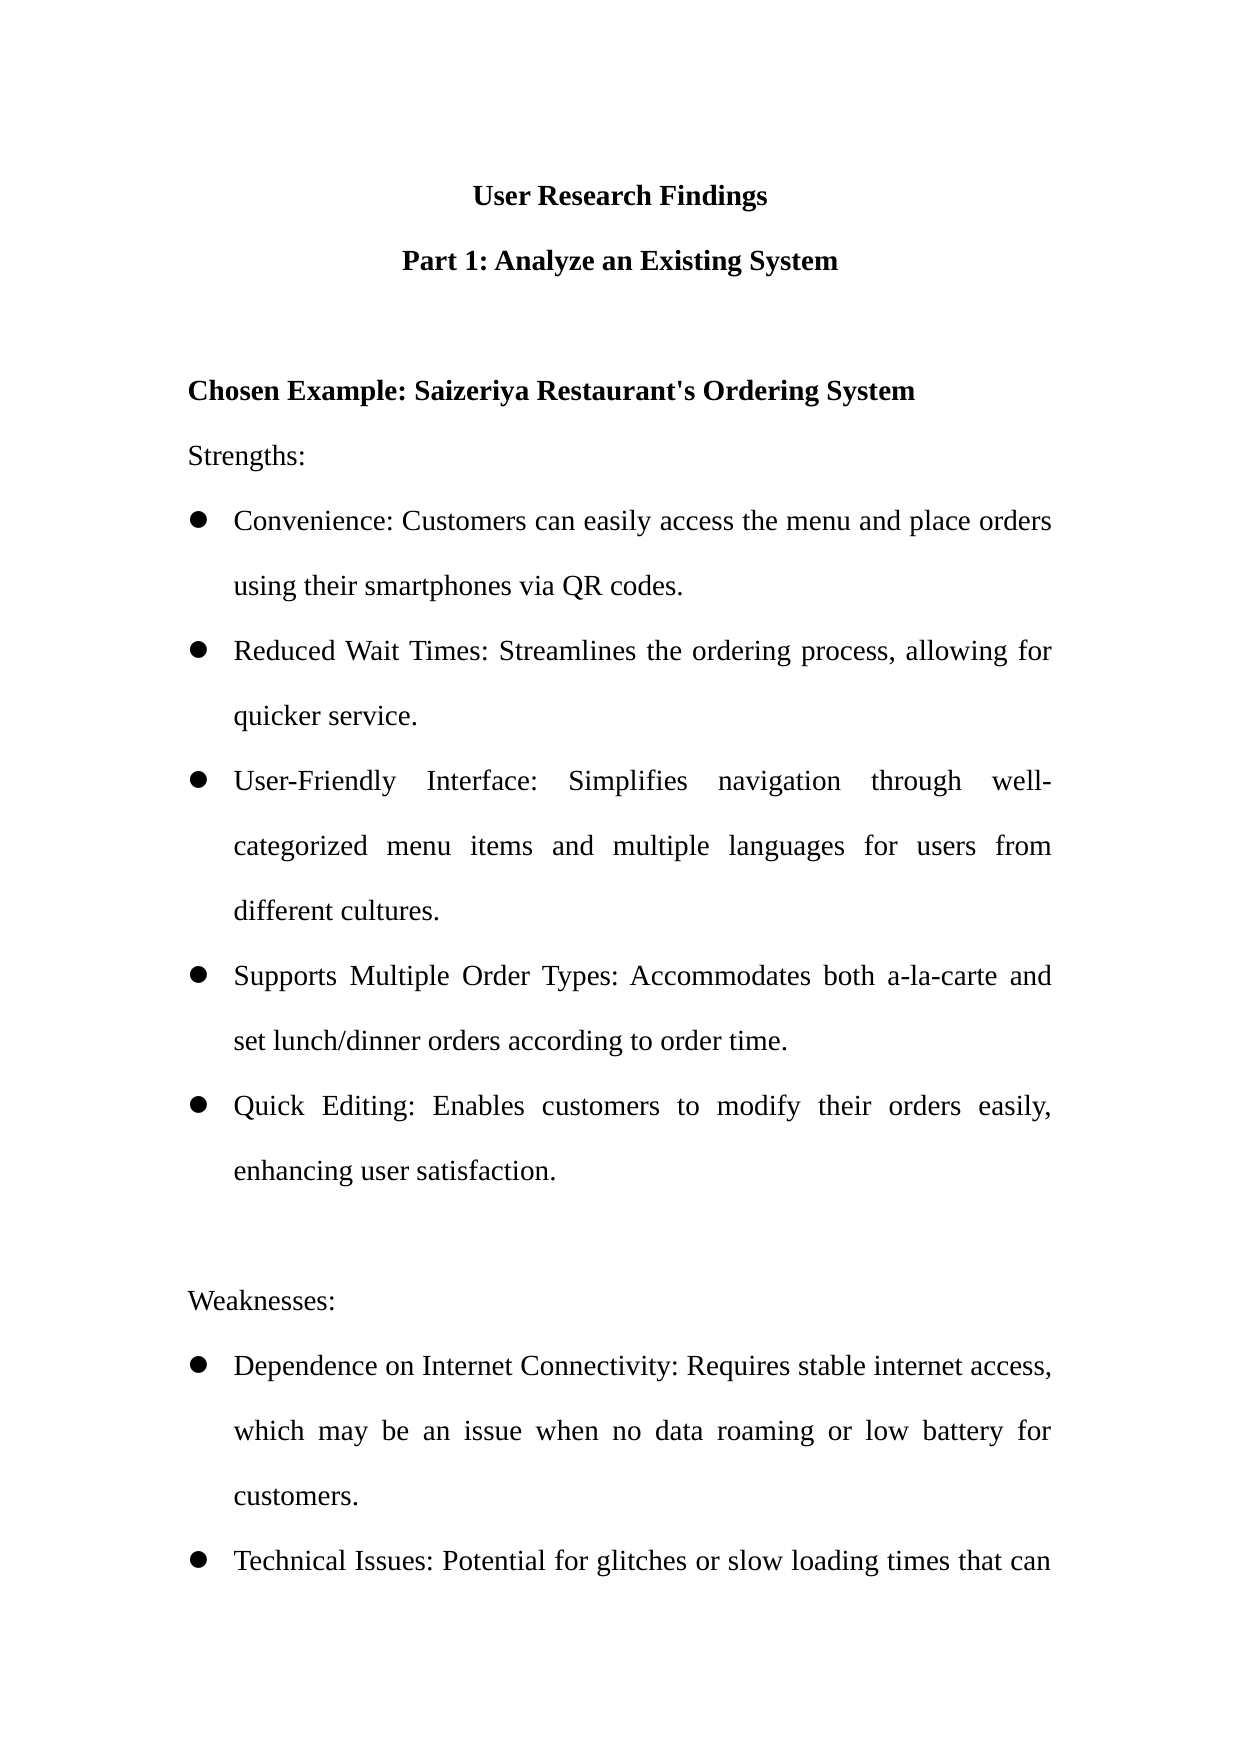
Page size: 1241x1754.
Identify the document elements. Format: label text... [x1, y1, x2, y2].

list Quick Editing: Enables customers to modify their orders easily, enhancing user satisfaction. [187, 1072, 1053, 1202]
list User-Friendly Interface: Simplifies navigation through well-categorized menu items and multiple languages for users from different cultures. [187, 747, 1053, 942]
list Supports Multiple Order Types: Accommodates both a-la-carte and set lunch/dinner orders according to order time. [187, 942, 1053, 1072]
text Weaknesses: [187, 1267, 1053, 1332]
text Strengths: [187, 422, 1053, 487]
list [187, 1527, 1053, 1592]
text Part 1: Analyze an Existing System [187, 227, 1053, 292]
list Reduced Wait Times: Streamlines the ordering process, allowing for quicker service. [187, 617, 1053, 747]
text Chosen Example: Saizeriya Restaurant's Ordering System [187, 357, 1053, 422]
list Dependence on Internet Connectivity: Requires stable internet access, which may be an issue when no data roaming or low battery for customers. [187, 1332, 1053, 1527]
text User Research Findings [187, 162, 1053, 227]
list Convenience: Customers can easily access the menu and place orders using their smartphones via QR codes. [187, 487, 1053, 617]
